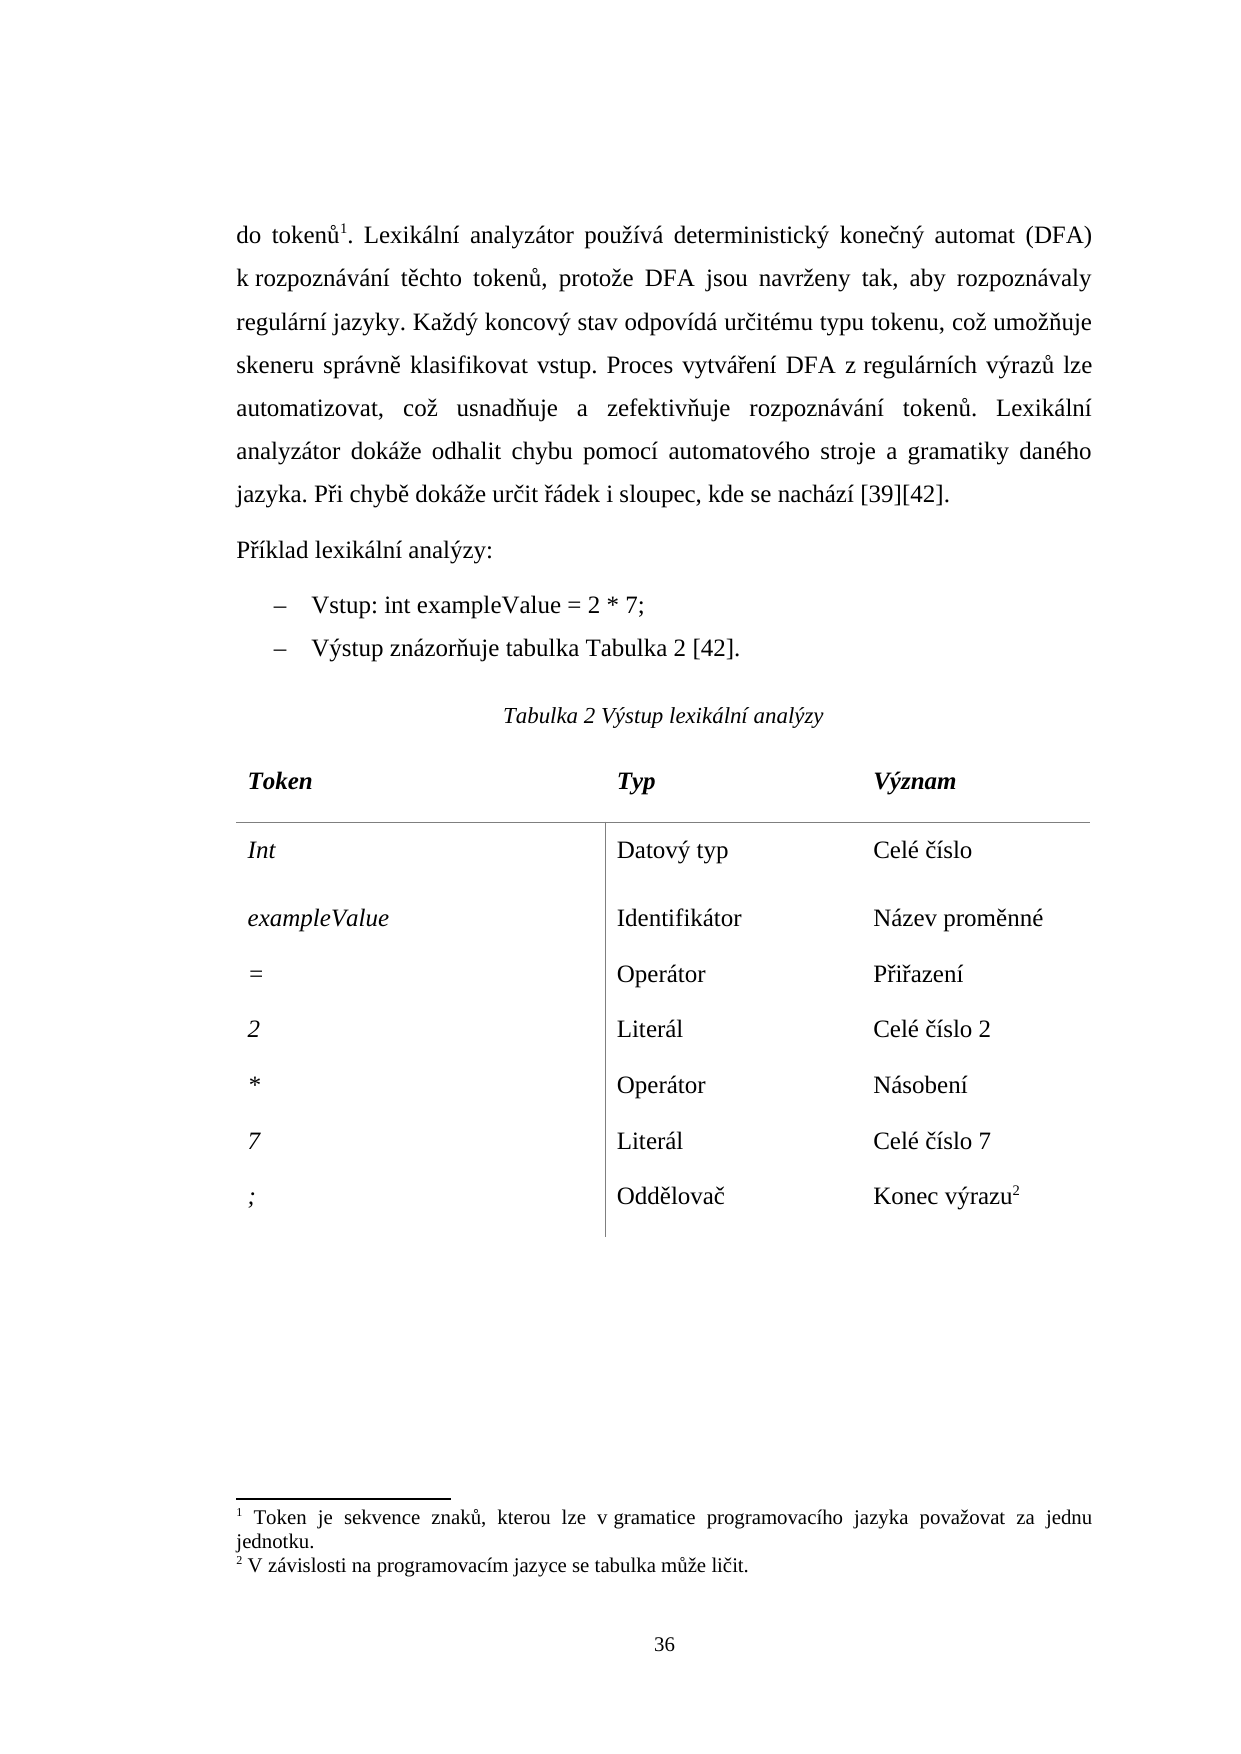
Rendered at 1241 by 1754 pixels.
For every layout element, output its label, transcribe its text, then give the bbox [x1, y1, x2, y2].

table_cell Identifikátor Operátor Literál Operátor Literál Oddělovač [606, 891, 862, 1237]
table_cell Celé číslo [862, 823, 1090, 891]
table_cell exampleValue = 2 * 7 ; [236, 891, 605, 1237]
table_header Token [236, 754, 605, 822]
list Vstup: int exampleValue = 2 * 7; [274, 590, 1092, 619]
table_cell Int [236, 823, 605, 891]
table_header Typ [605, 754, 862, 822]
table_cell Název proměnné Přiřazení Celé číslo 2 Násobení Celé číslo 7 Konec výrazu [862, 891, 1090, 1237]
table_header Význam [862, 754, 1090, 822]
list Výstup znázorňuje tabulka 2 [42]. [274, 633, 1092, 662]
text Tabulka 2 Výstup lexikální analýzy [236, 702, 1092, 728]
text Příklad lexikální analýzy: [236, 535, 1092, 563]
table_cell Datový typ [606, 823, 862, 891]
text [236, 220, 1092, 508]
